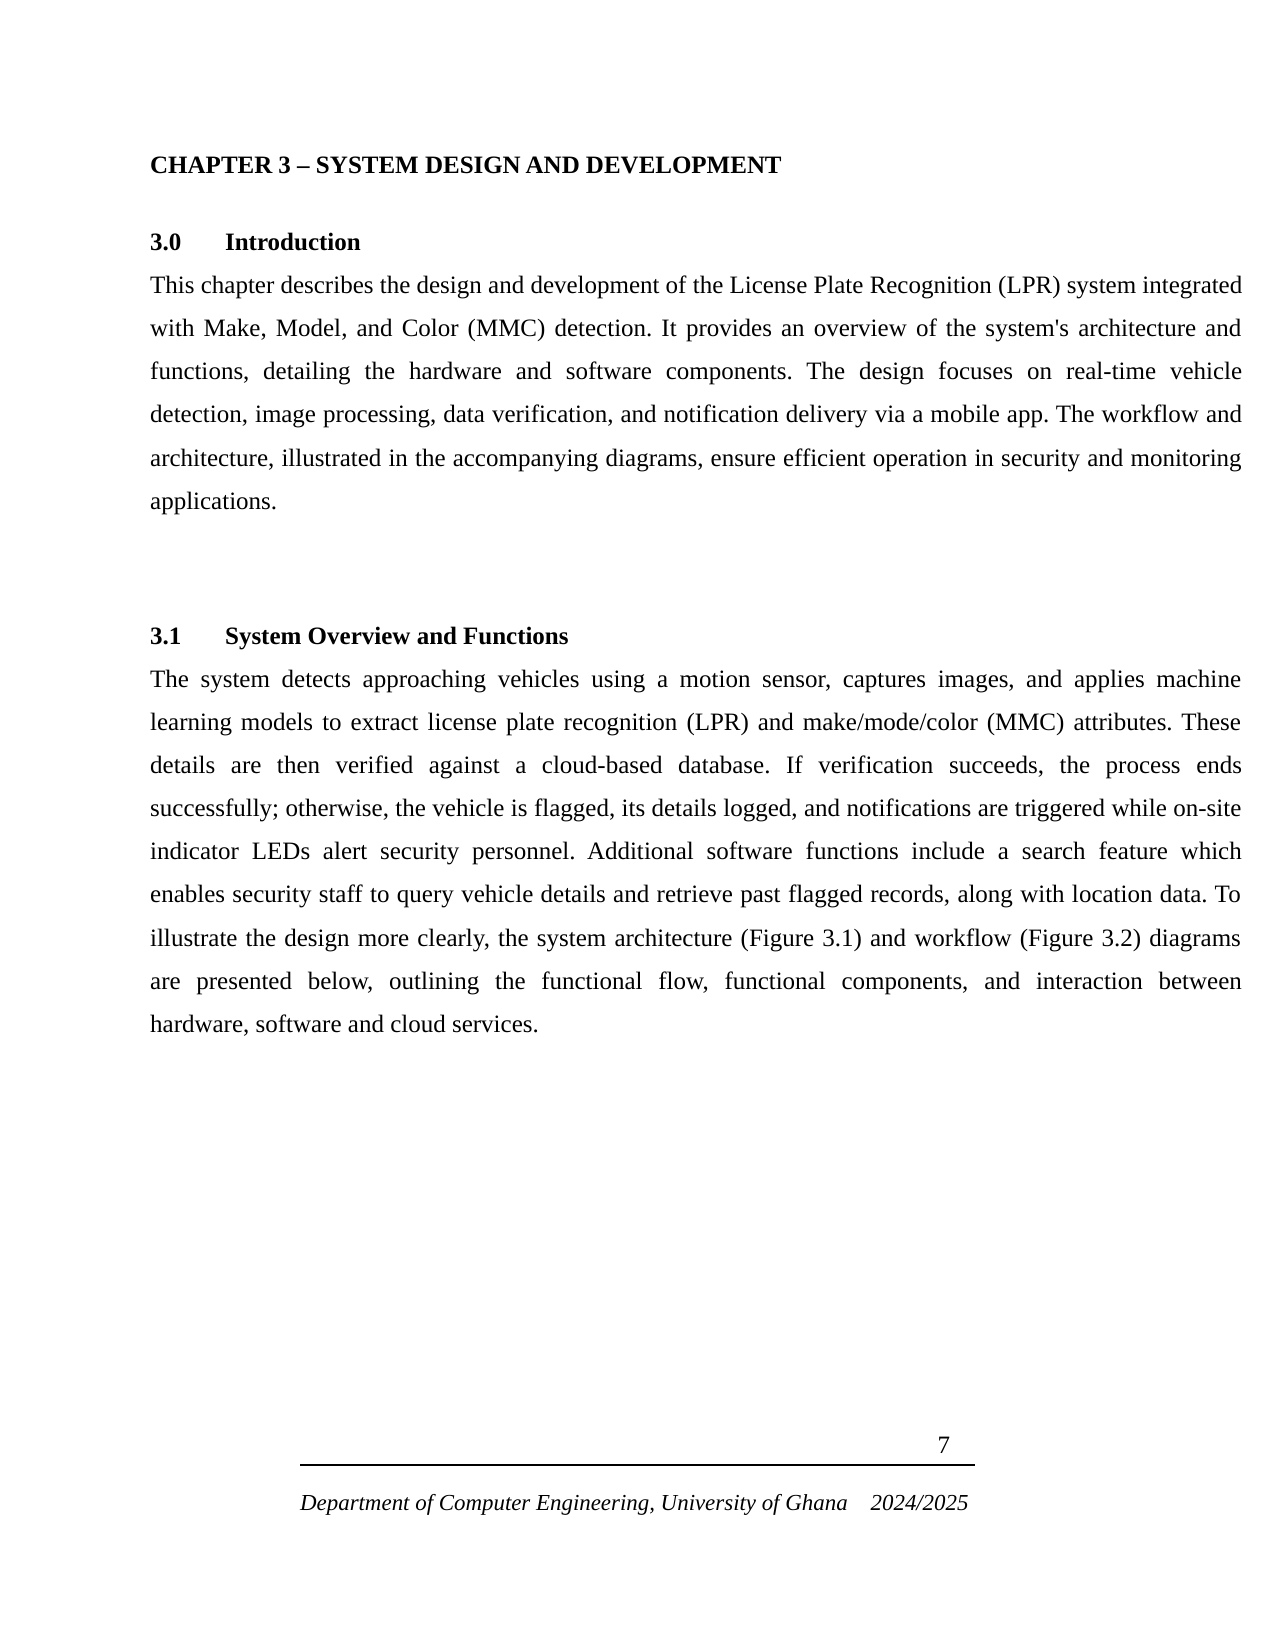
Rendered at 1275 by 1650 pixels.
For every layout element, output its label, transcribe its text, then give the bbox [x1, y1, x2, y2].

subtitle CHAPTER 3 – SYSTEM DESIGN AND DEVELOPMENT [150, 150, 1242, 179]
text The system detects approaching vehicles using a motion sensor, captures images, and applies machine learning models to extract license plate recognition (LPR) and make/mode/color (MMC) attributes. These details are then verified against a cloud-based database. If verification succeeds, the process ends successfully; otherwise, the vehicle is flagged, its details logged, and notifications are triggered while on-site indicator LEDs alert security personnel. Additional software functions include a search feature which enables security staff to query vehicle details and retrieve past flagged records, along with location data. To illustrate the design more clearly, the system architecture (Figure 3.1) and workflow (Figure 3.2) diagrams are presented below, outlining the functional flow, functional components, and interaction between hardware, software and cloud services. [150, 664, 1243, 1038]
subtitle 3.1 System Overview and Functions [150, 621, 1242, 649]
text This chapter describes the design and development of the License Plate Recognition (LPR) system integrated with Make, Model, and Color (MMC) detection. It provides an overview of the system's architecture and functions, detailing the hardware and software components. The design focuses on real-time vehicle detection, image processing, data verification, and notification delivery via a mobile app. The workflow and architecture, illustrated in the accompanying diagrams, ensure efficient operation in security and monitoring applications. [150, 270, 1243, 514]
subtitle 3.0 Introduction [150, 227, 1242, 256]
